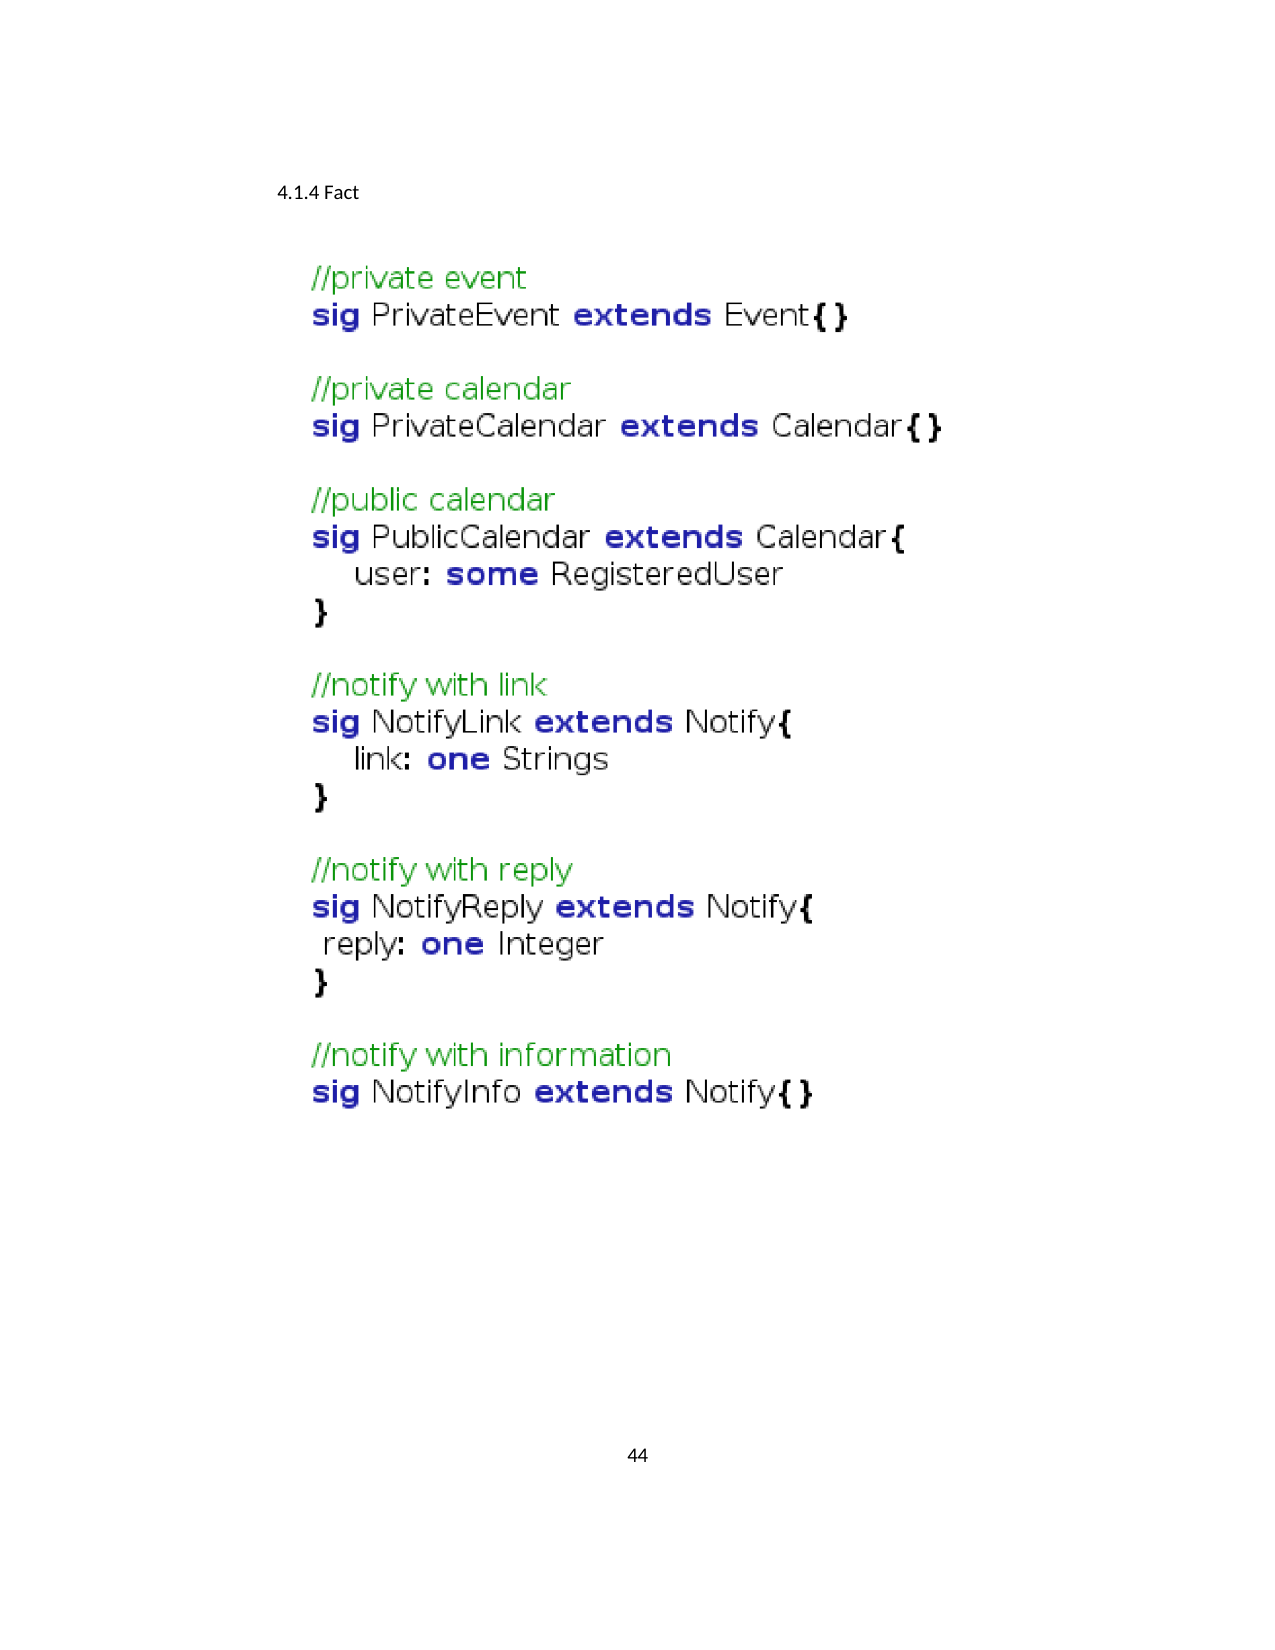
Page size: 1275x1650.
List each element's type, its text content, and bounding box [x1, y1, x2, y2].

picture [309, 260, 1078, 1124]
text 4.1.4 Fact [277, 179, 1127, 205]
